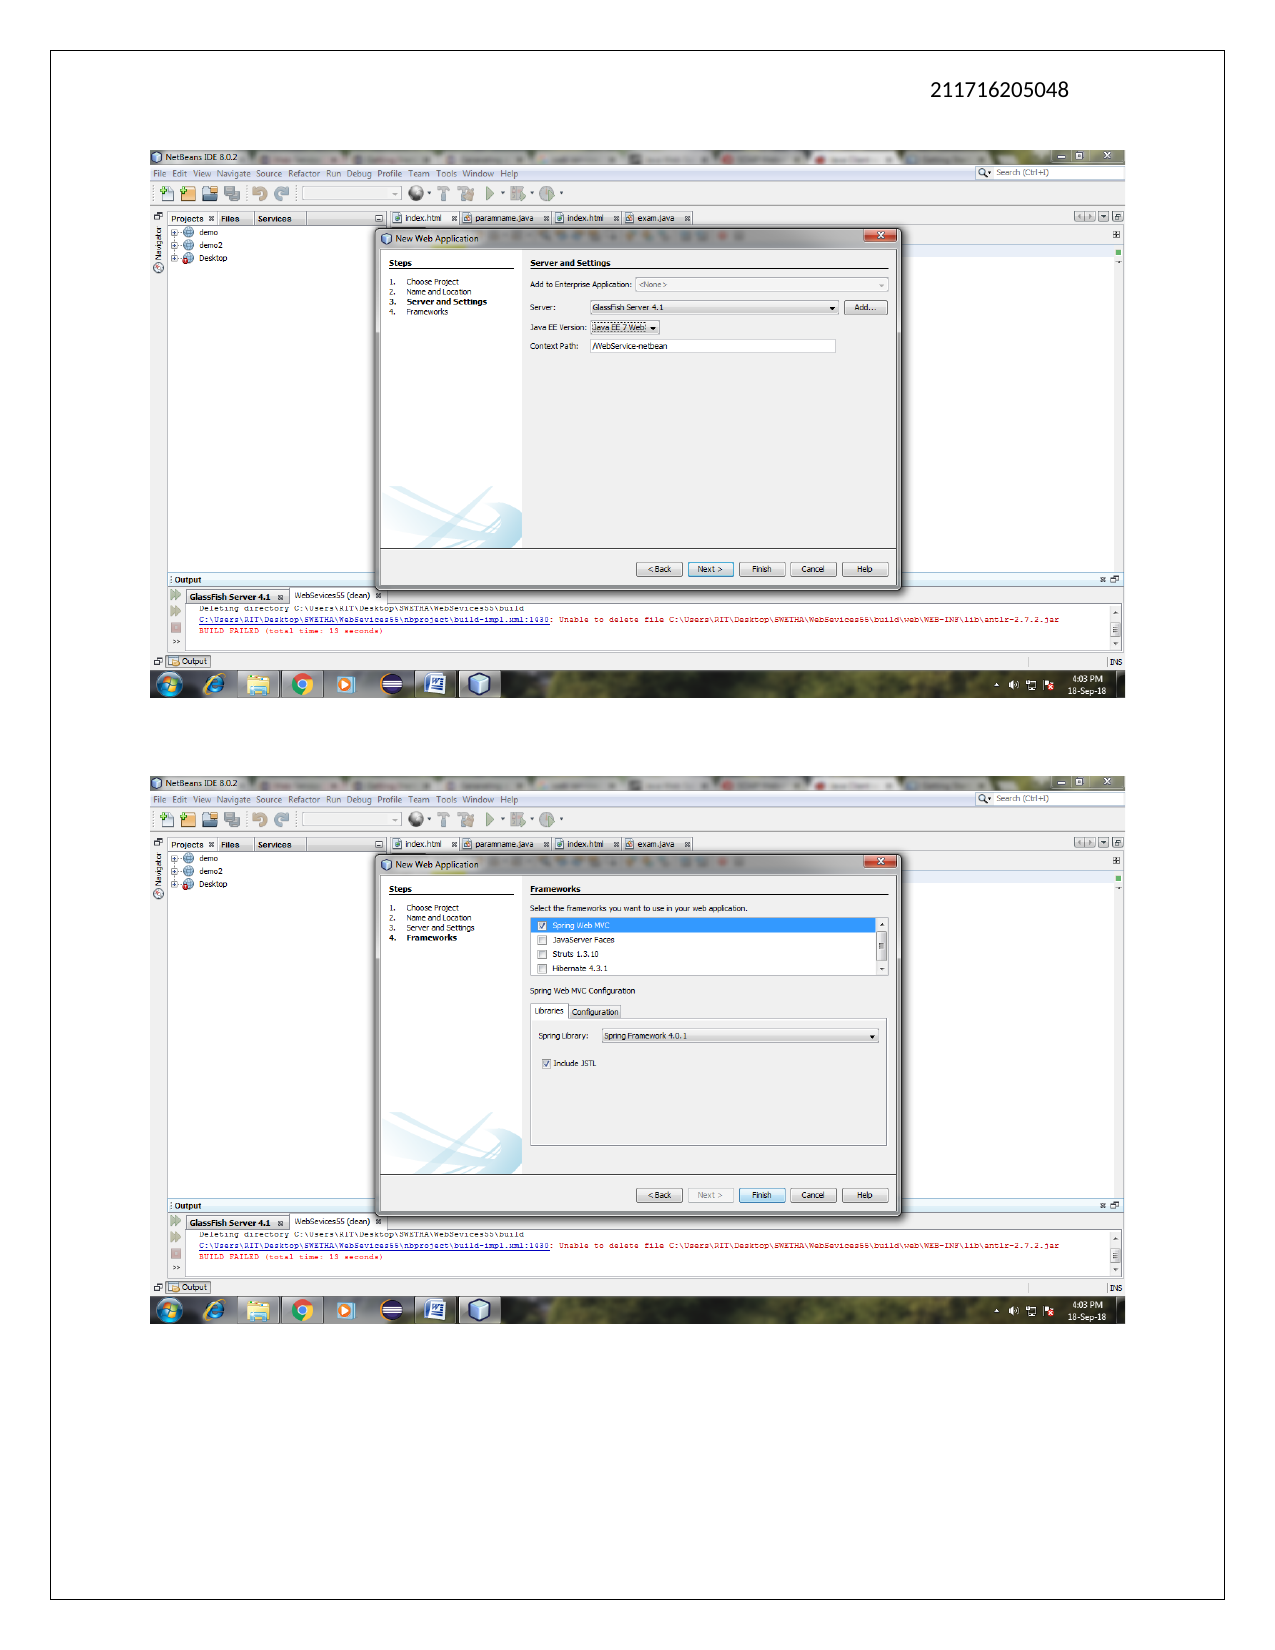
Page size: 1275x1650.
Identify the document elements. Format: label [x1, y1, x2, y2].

picture [150, 776, 1125, 1324]
picture [150, 150, 1125, 698]
